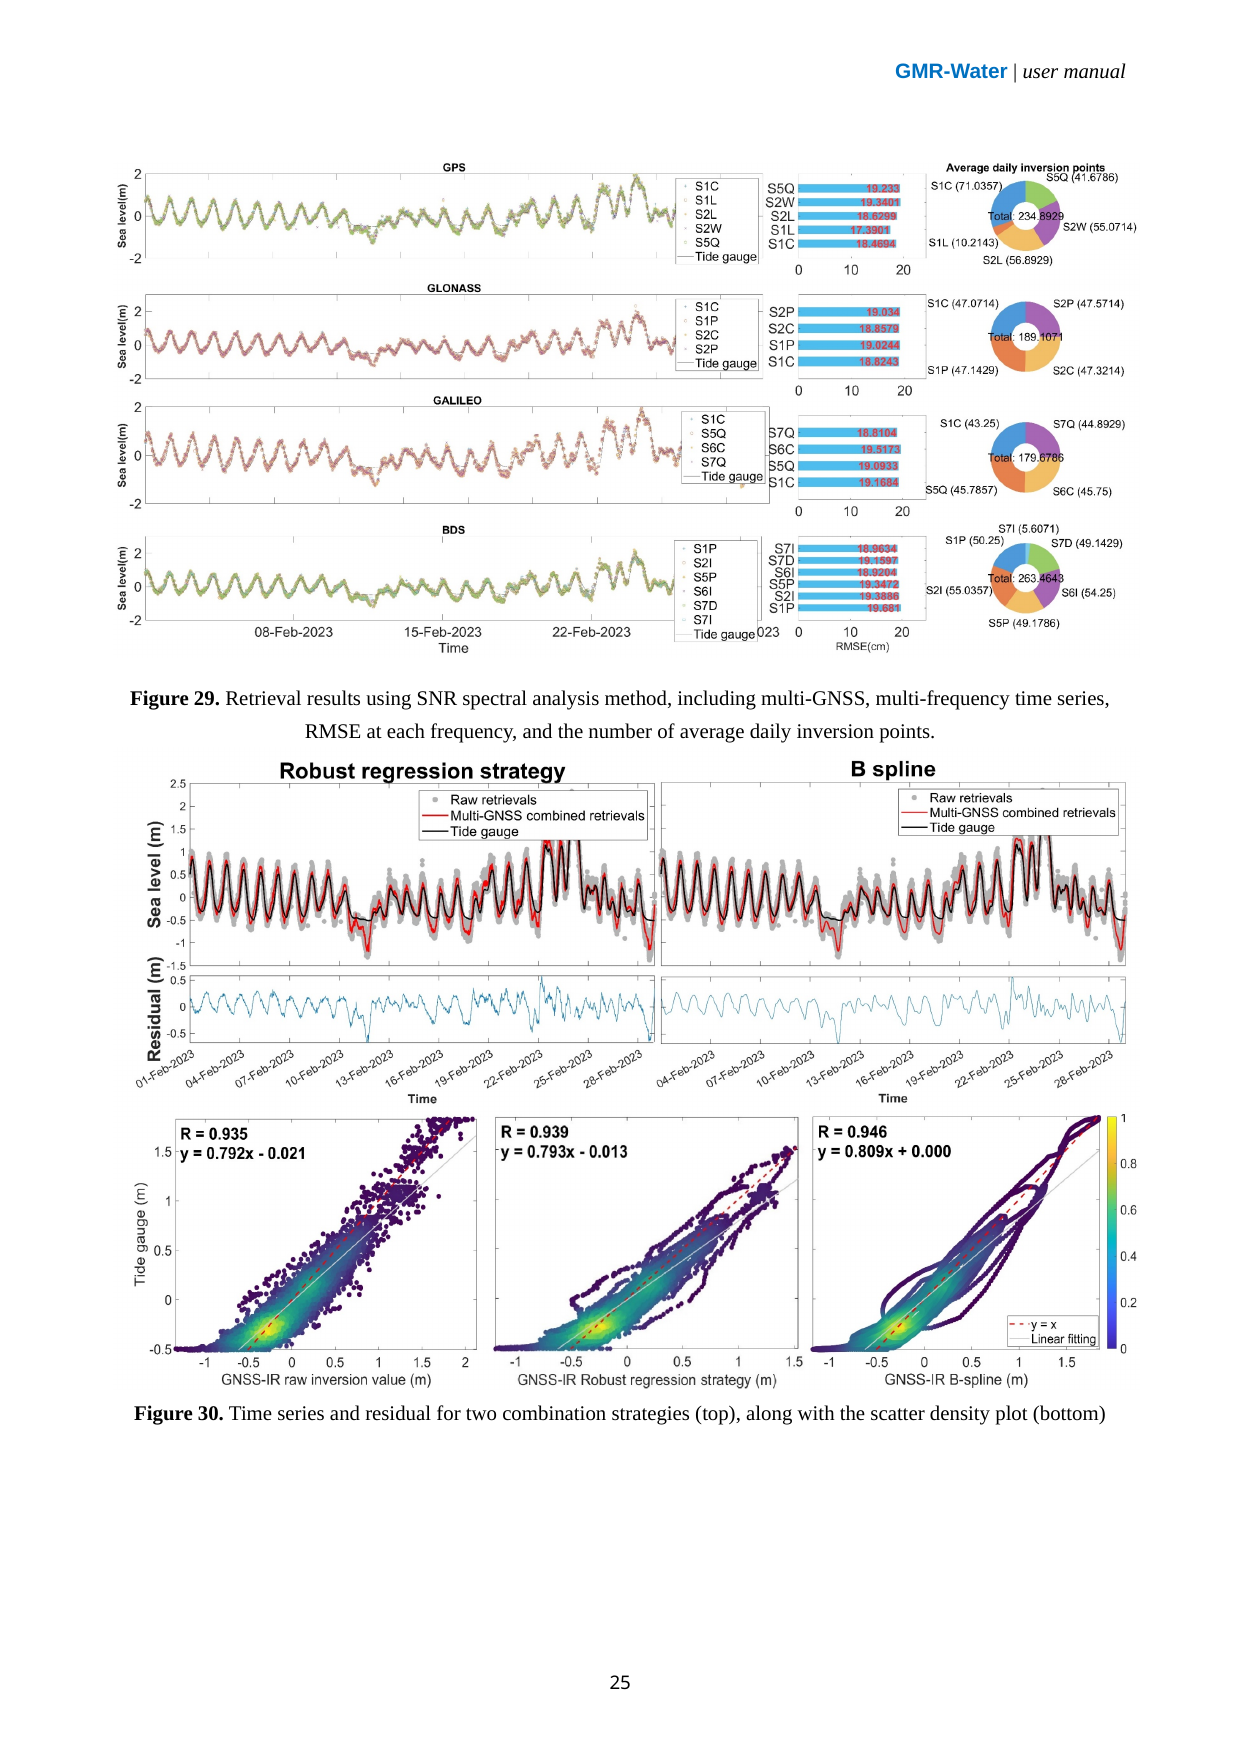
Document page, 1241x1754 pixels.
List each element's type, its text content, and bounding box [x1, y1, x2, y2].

text Figure 30. Time series and residual for two combination strategies (top), along with the scatter density plot (bottom) [112, 1397, 1128, 1429]
text Figure 29. Retrieval results using SNR spectral analysis method, including multi-GNSS, multi-frequency time series, RMSE at each frequency, and the number of average daily inversion points. [112, 682, 1128, 747]
picture [112, 747, 1140, 1390]
picture [112, 162, 1140, 658]
